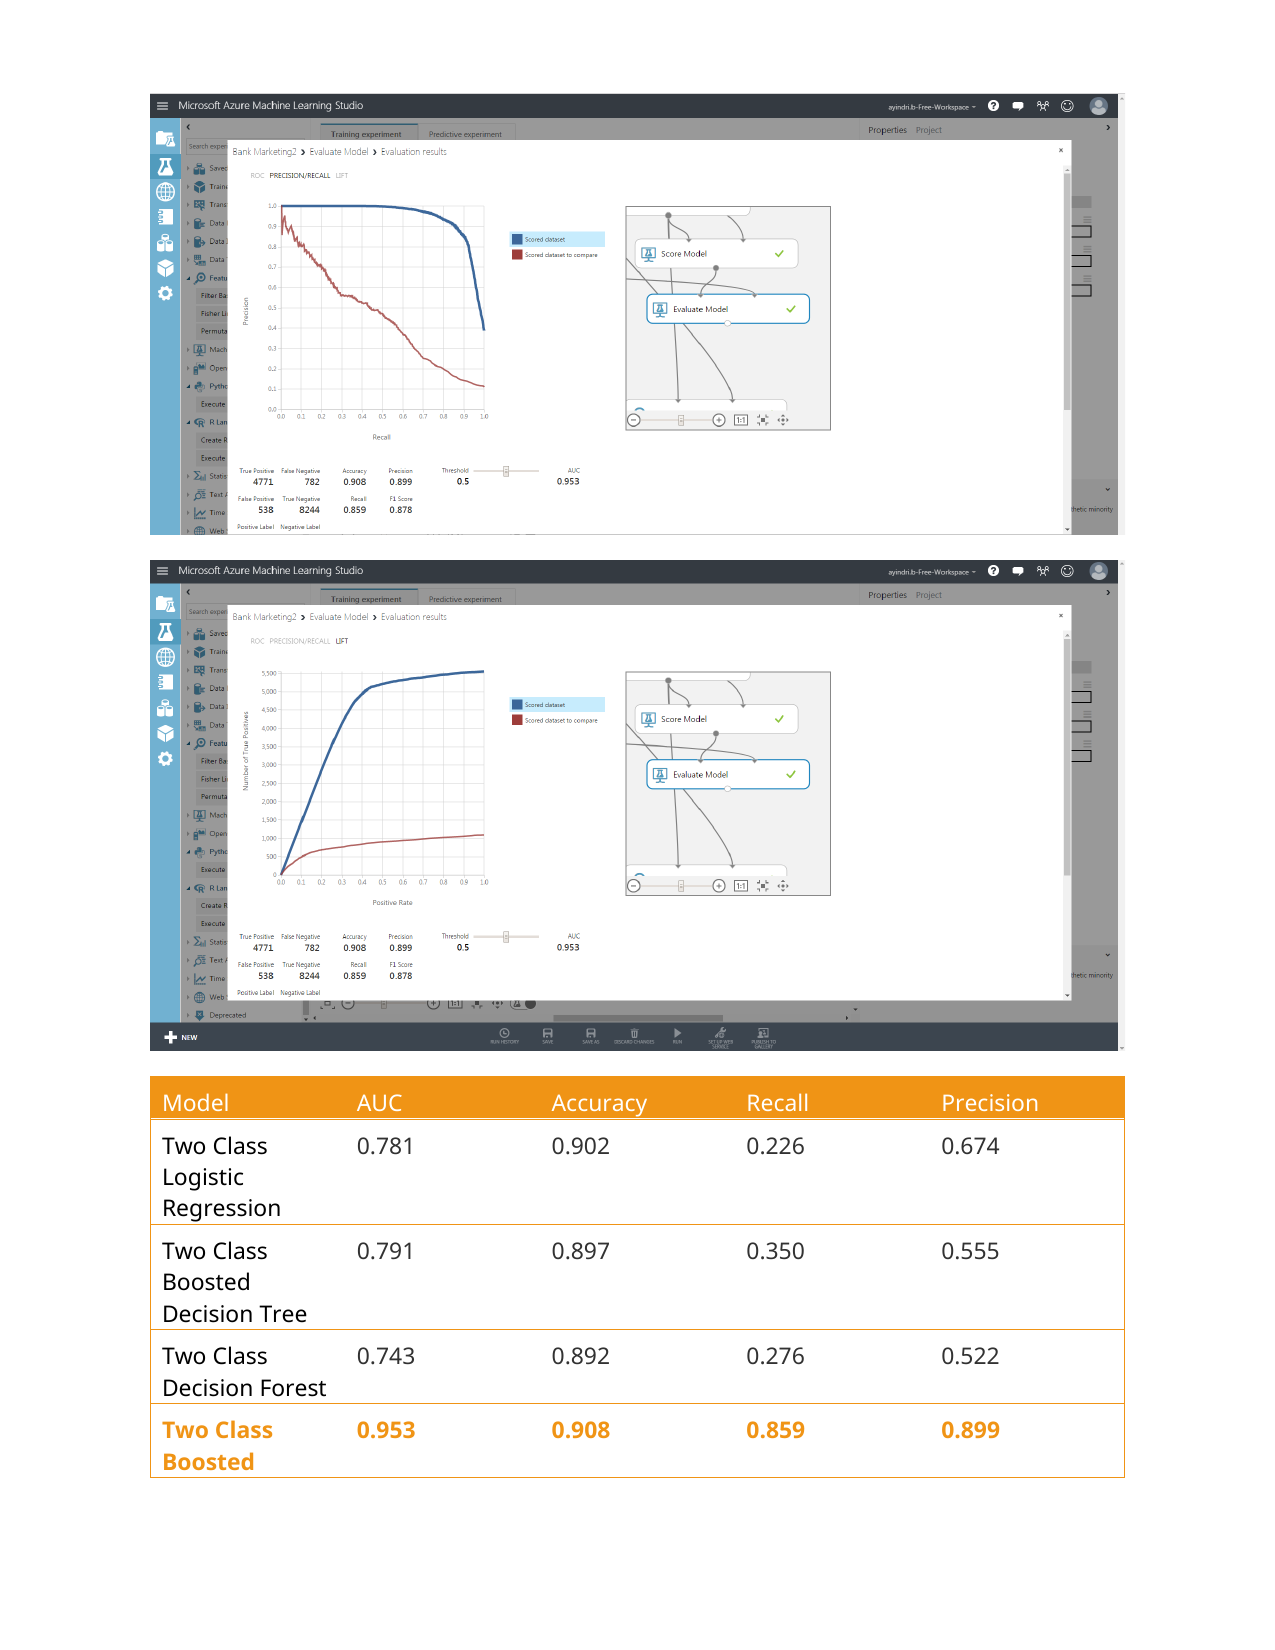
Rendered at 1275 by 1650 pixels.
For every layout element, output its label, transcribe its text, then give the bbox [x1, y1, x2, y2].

table_cell 0.781 [345, 1120, 540, 1224]
table_cell 0.791 [345, 1225, 540, 1329]
table_cell 0.226 [735, 1120, 930, 1224]
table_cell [151, 1404, 345, 1477]
table_cell 0.953 [345, 1404, 540, 1477]
table_cell 0.350 [735, 1225, 930, 1329]
table_cell 0.899 [930, 1404, 1124, 1477]
table_cell 0.908 [540, 1404, 735, 1477]
table_cell 0.902 [540, 1120, 735, 1224]
picture [150, 560, 1125, 1051]
table_cell 0.892 [540, 1330, 735, 1403]
table_cell 0.276 [735, 1330, 930, 1403]
table_header Accuracy [540, 1077, 735, 1118]
table_cell 0.743 [345, 1330, 540, 1403]
table_cell 0.522 [930, 1330, 1124, 1403]
table_cell 0.674 [930, 1120, 1124, 1224]
table_cell Two Class Decision Forest [151, 1330, 345, 1403]
table_cell 0.859 [735, 1404, 930, 1477]
table_cell Two Class Logistic Regression [151, 1120, 345, 1224]
table_cell 0.555 [930, 1225, 1124, 1329]
table_header Model [151, 1077, 345, 1118]
table_header Precision [930, 1077, 1124, 1118]
table_header AUC [345, 1077, 540, 1118]
table_cell Two Class Boosted Decision Tree [151, 1225, 345, 1329]
picture [150, 93, 1125, 535]
table_header Recall [735, 1077, 930, 1118]
table_cell 0.897 [540, 1225, 735, 1329]
